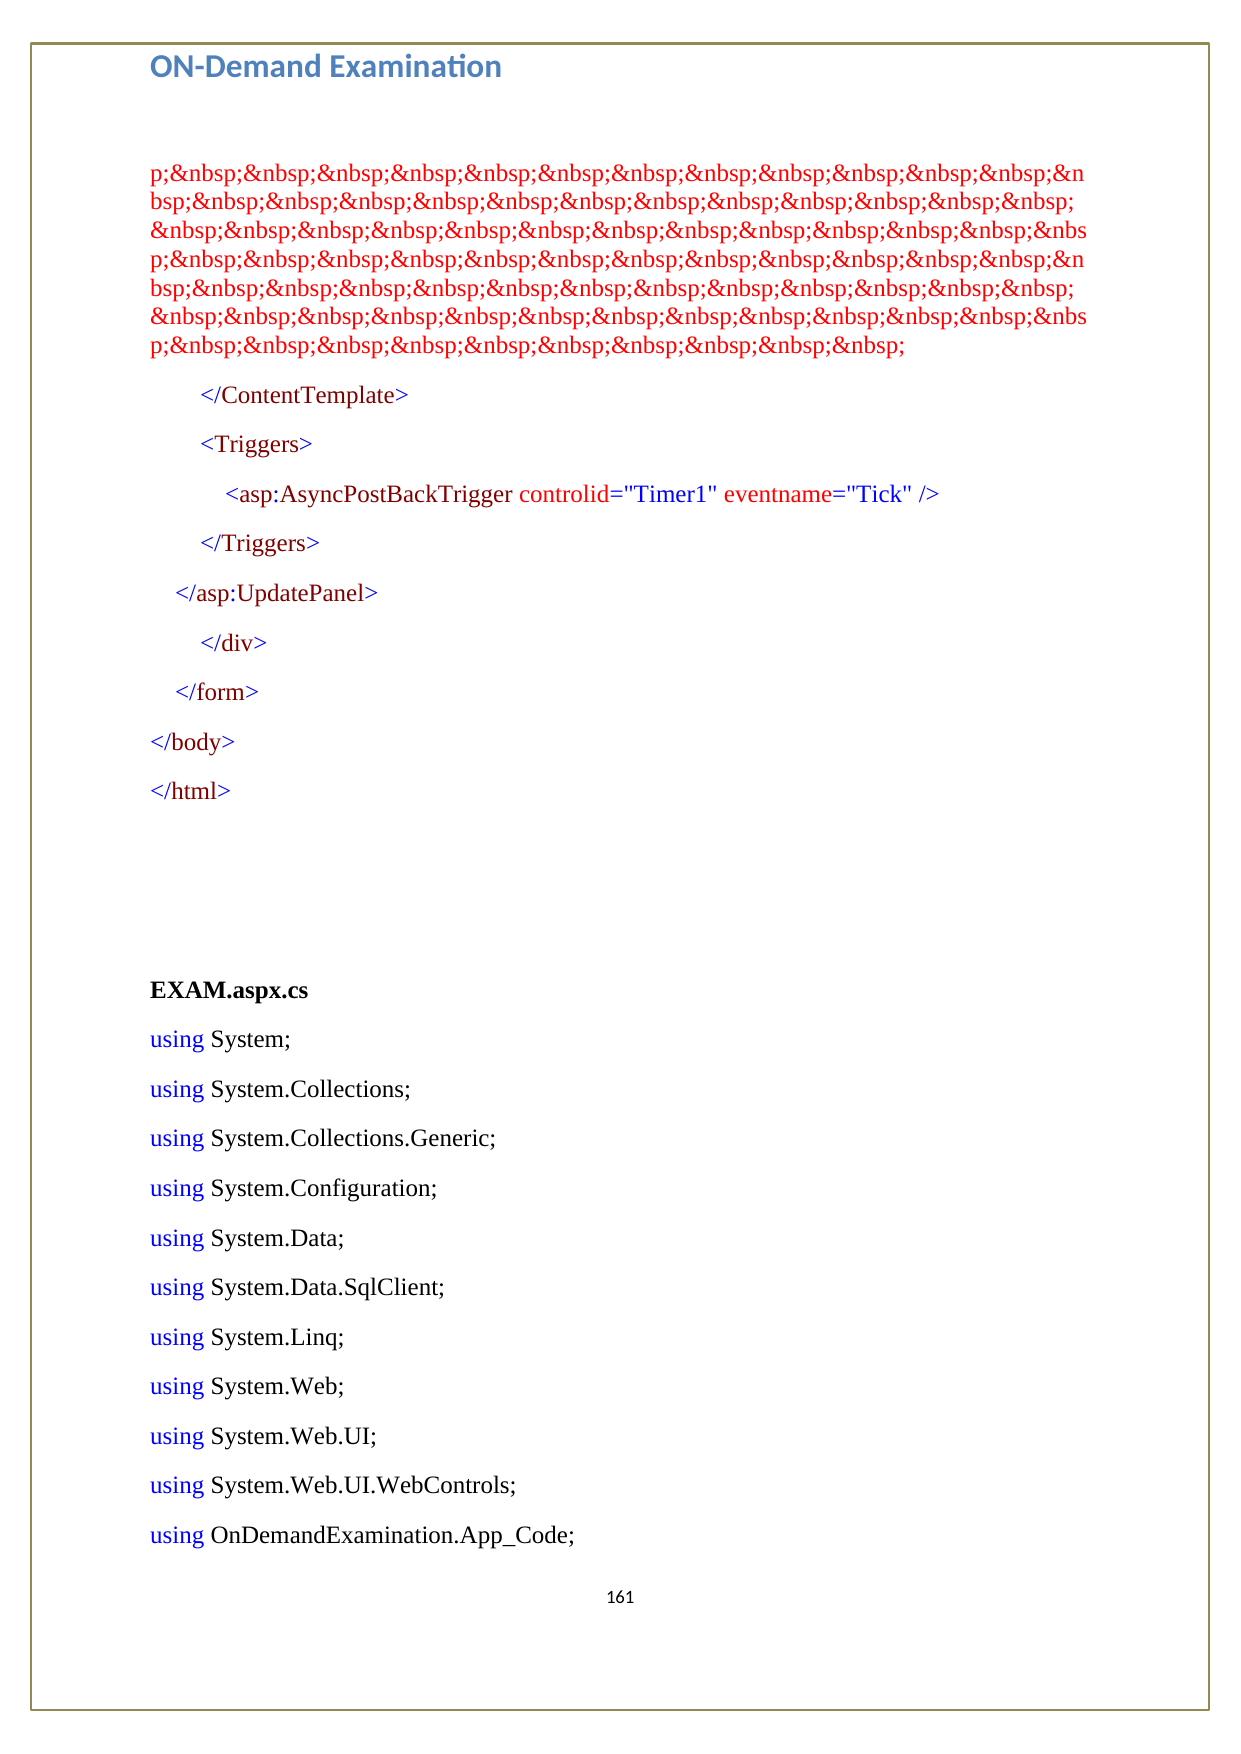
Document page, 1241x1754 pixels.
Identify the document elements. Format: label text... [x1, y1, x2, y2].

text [150, 158, 1090, 359]
text using System.Collections; [150, 1074, 1090, 1103]
text using System.Data; [150, 1223, 1090, 1251]
text using System.Web.UI; [150, 1421, 1090, 1450]
text using System.Configuration; [150, 1173, 1090, 1202]
text <Triggers> [150, 429, 1090, 458]
text using System.Data.SqlClient; [150, 1272, 1090, 1301]
text using System.Web.UI.WebControls; [150, 1471, 1090, 1499]
text </Triggers> [150, 528, 1090, 557]
text </div> [150, 628, 1090, 656]
text using System.Collections.Generic; [150, 1123, 1090, 1152]
text using System; [150, 1024, 1090, 1053]
text <asp:AsyncPostBackTrigger controlid="Timer1" eventname="Tick" /> [150, 479, 1090, 508]
text </ContentTemplate> [150, 380, 1090, 408]
text using System.Web; [150, 1371, 1090, 1400]
text </asp:UpdatePanel> [150, 578, 1090, 607]
text </html> [150, 776, 1090, 805]
text using System.Linq; [150, 1322, 1090, 1351]
text </form> [150, 677, 1090, 706]
text using OnDemandExamination.App_Code; [150, 1520, 1090, 1549]
text </body> [150, 727, 1090, 756]
text EXAM.aspx.cs [150, 975, 1090, 1003]
